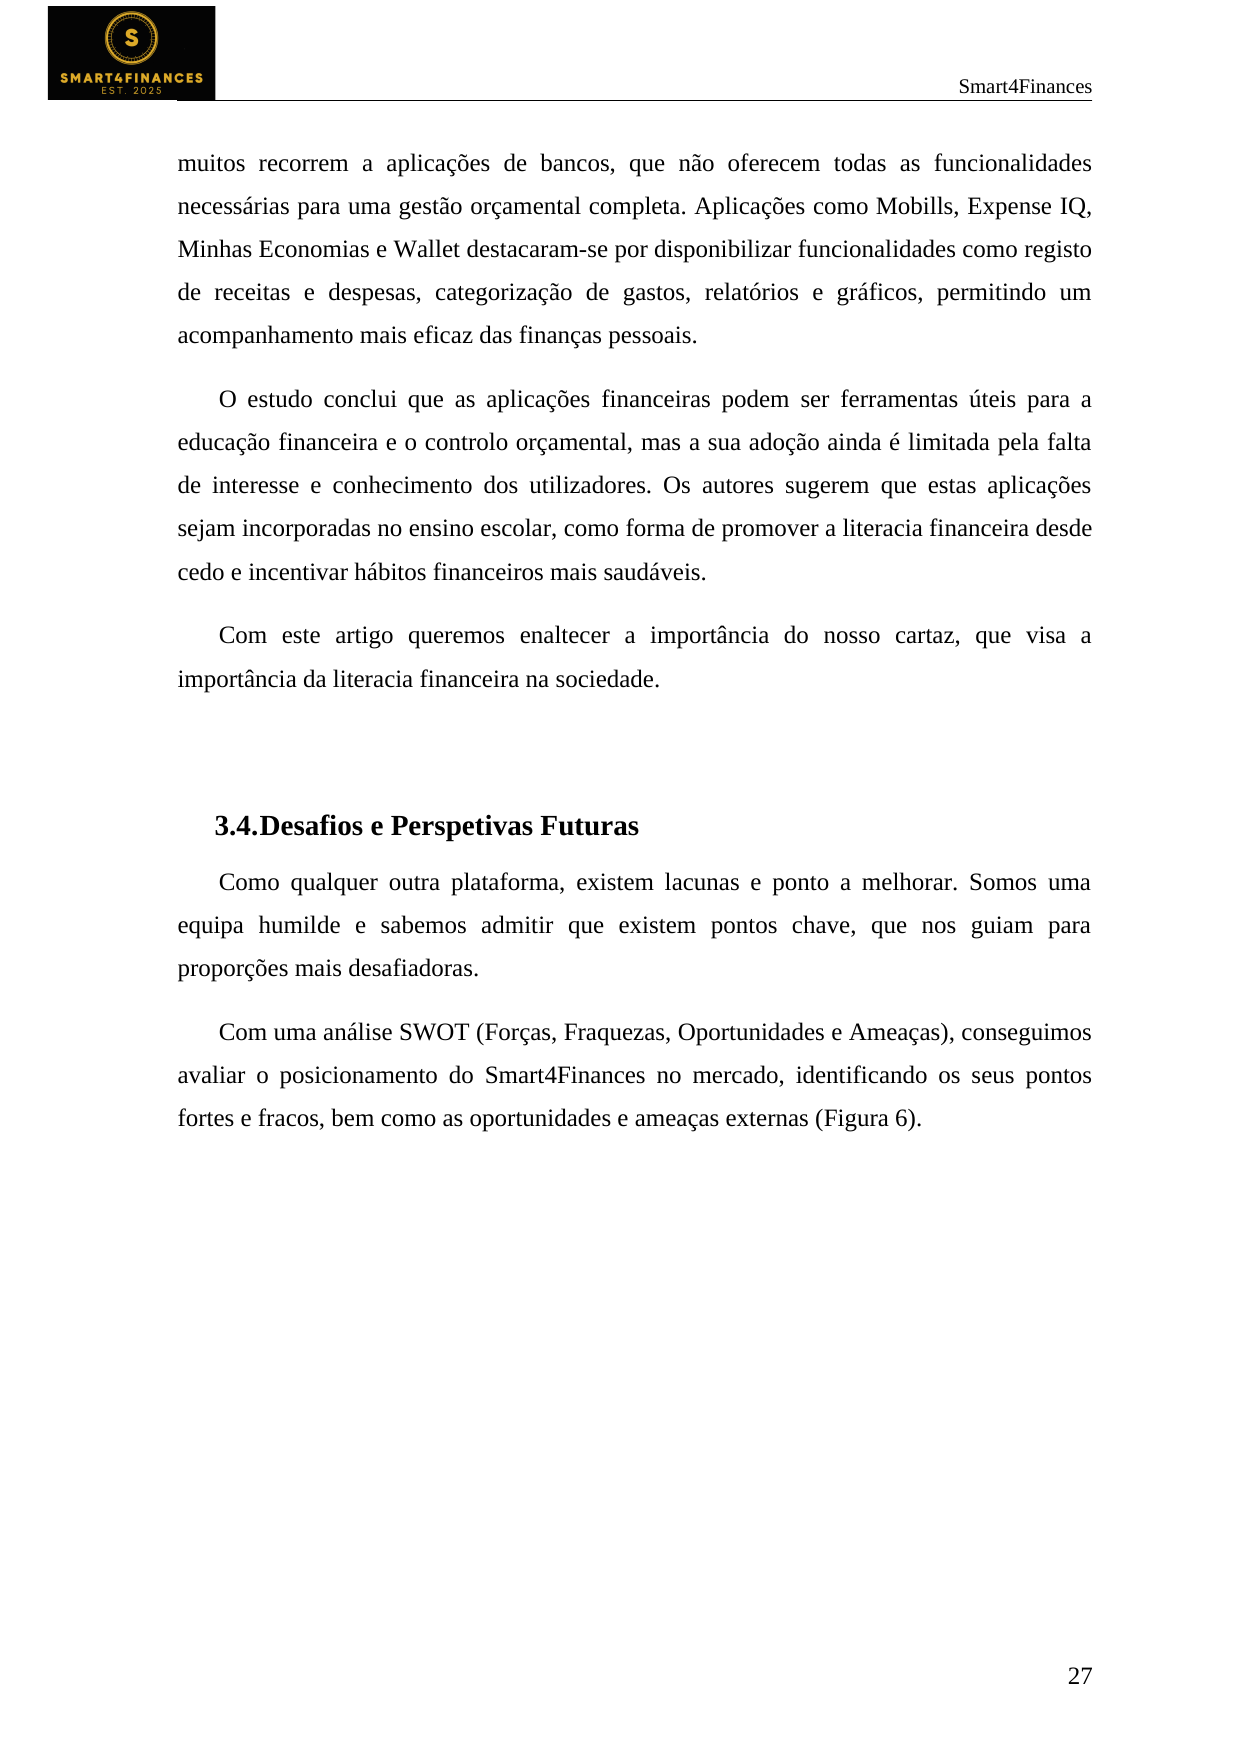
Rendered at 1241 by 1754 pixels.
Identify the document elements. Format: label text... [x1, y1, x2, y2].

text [177, 148, 1092, 349]
text Com uma análise SWOT (Forças, Fraquezas, Oportunidades e Ameaças), conseguimos avaliar o posicionamento do Smart4Finances no mercado, identificando os seus pontos fortes e fracos, bem como as oportunidades e ameaças externas (Figura 6). [177, 1017, 1092, 1132]
picture [47, 6, 216, 100]
subtitle Desafios e Perspetivas Futuras [214, 808, 1092, 842]
text O estudo conclui que as aplicações financeiras podem ser ferramentas úteis para a educação financeira e o controlo orçamental, mas a sua adoção ainda é limitada pela falta de interesse e conhecimento dos utilizadores. Os autores sugerem que estas aplicações sejam incorporadas no ensino escolar, como forma de promover a literacia financeira desde cedo e incentivar hábitos financeiros mais saudáveis. [177, 384, 1092, 585]
text Como qualquer outra plataforma, existem lacunas e ponto a melhorar. Somos uma equipa humilde e sabemos admitir que existem pontos chave, que nos guiam para proporções mais desafiadoras. [177, 867, 1092, 982]
text Com este artigo queremos enaltecer a importância do nosso cartaz, que visa a importância da literacia financeira na sociedade. [177, 621, 1092, 692]
